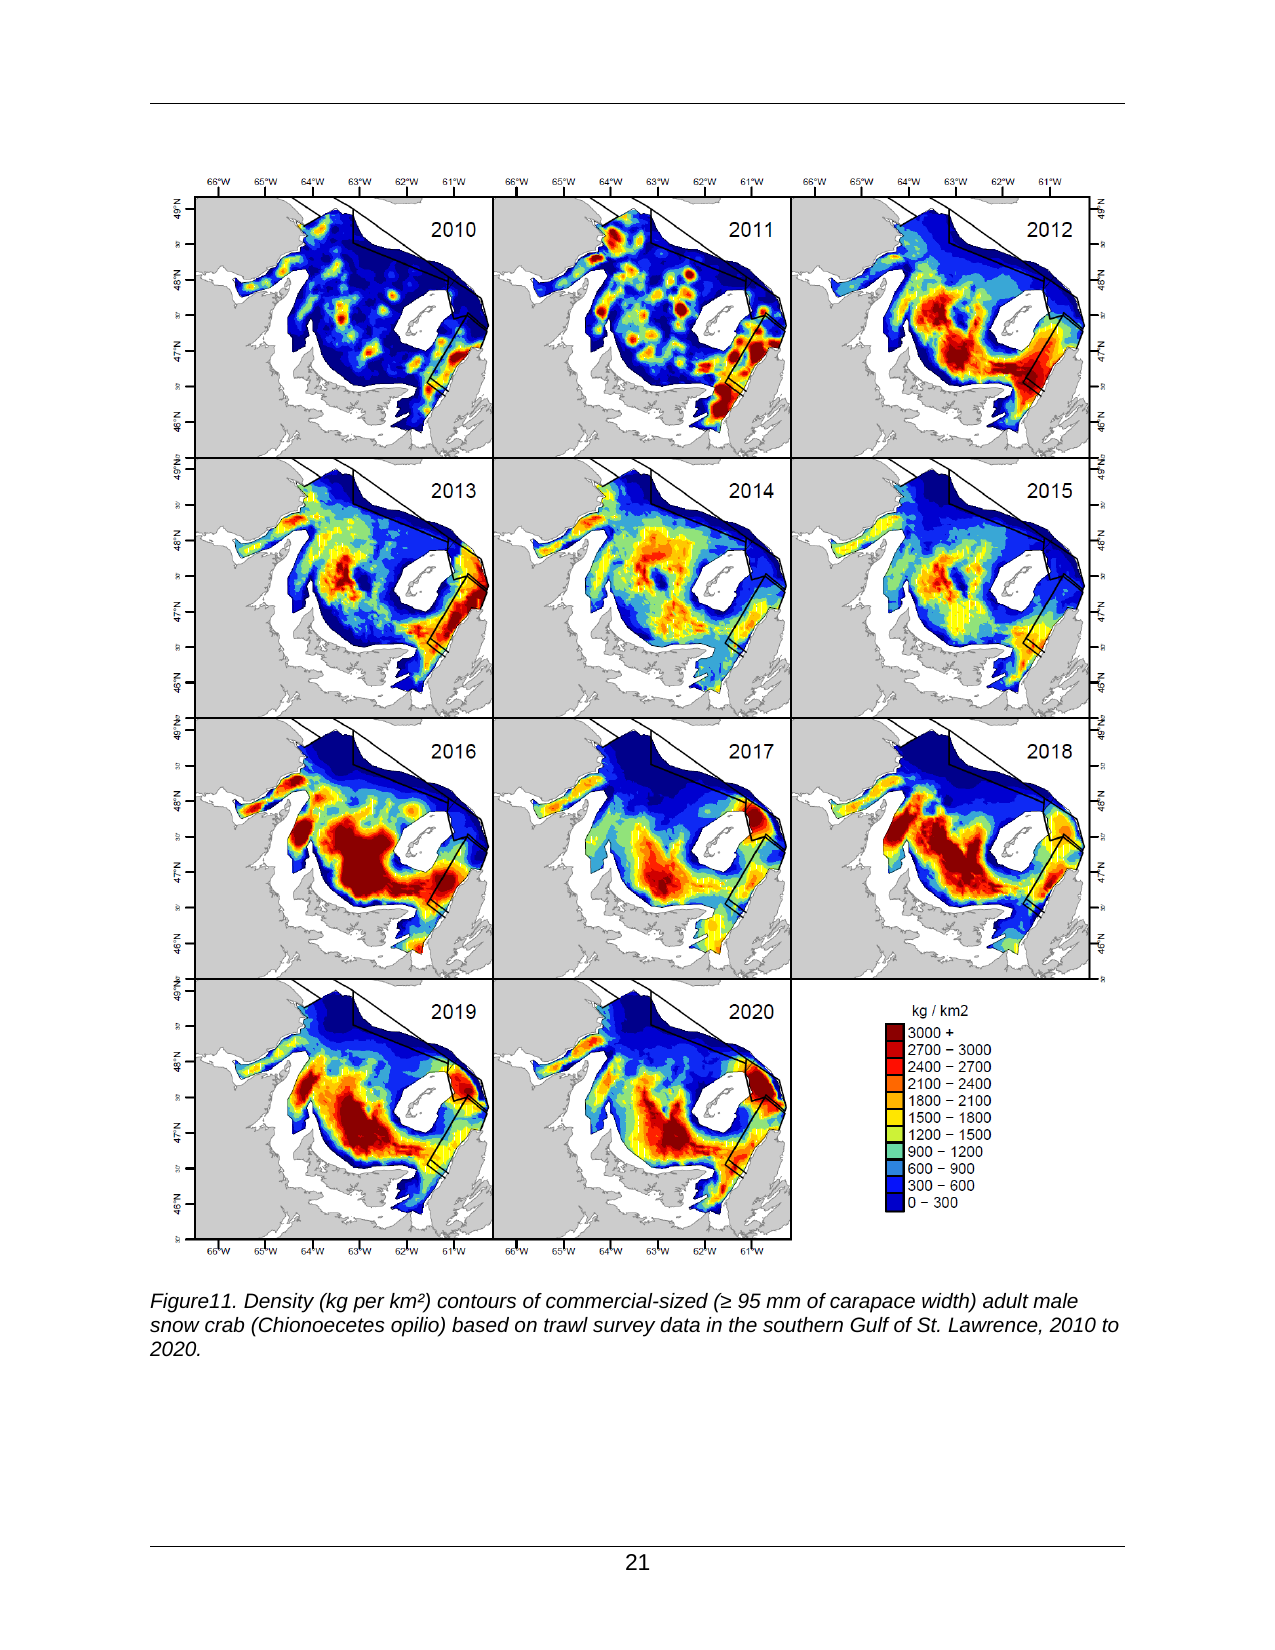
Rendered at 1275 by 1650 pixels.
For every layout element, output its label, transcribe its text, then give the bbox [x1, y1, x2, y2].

text Figure11. Density (kg per km²) contours of commercial-sized (≥ 95 mm of carapace width) adult male snow crab (Chionoecetes opilio) based on trawl survey data in the southern Gulf of St. Lawrence, 2010 to 2020. [150, 1289, 1125, 1361]
